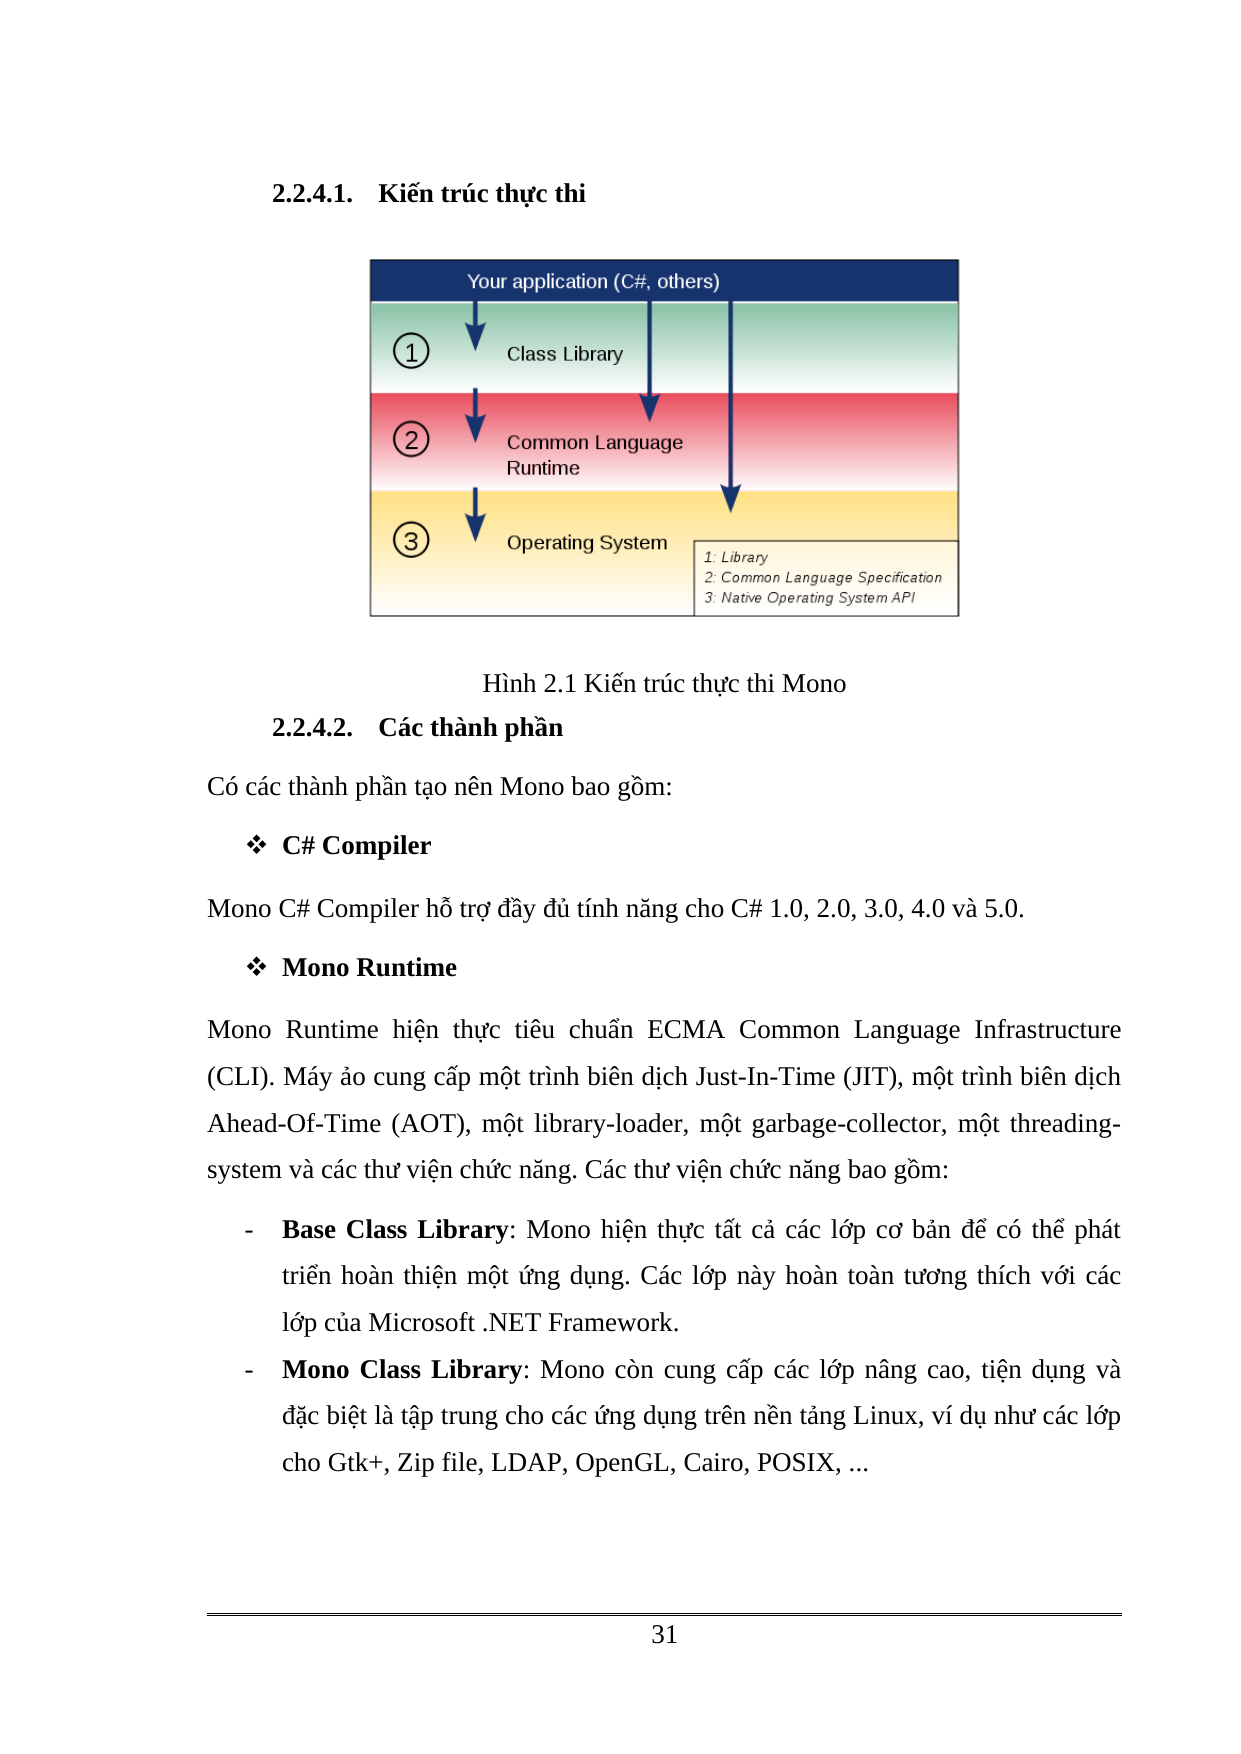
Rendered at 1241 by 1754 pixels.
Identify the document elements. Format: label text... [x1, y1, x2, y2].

picture [345, 236, 984, 640]
list C# Compiler [244, 829, 1122, 861]
list Mono Runtime [244, 951, 1122, 982]
list Base Class Library: Mono hiện thực tất cả các lớp cơ bản để có thể phát triển hoàn thiện một ứng dụng. Các lớp này hoàn toàn tương thích với các lớp của Microsoft .NET Framework. [244, 1213, 1122, 1337]
text Mono C# Compiler hỗ trợ đầy đủ tính năng cho C# 1.0, 2.0, 3.0, 4.0 và 5.0. [207, 892, 1122, 923]
text Mono Runtime hiện thực tiêu chuẩn ECMA Common Language Infrastructure (CLI). Máy ảo cung cấp một trình biên dịch Just-In-Time (JIT), một trình biên dịch Ahead-Of-Time (AOT), một library-loader, một garbage-collector, một threading-system và các thư viện chức năng. Các thư viện chức năng bao gồm: [207, 1013, 1122, 1185]
text Có các thành phần tạo nên Mono bao gồm: [207, 770, 1122, 801]
list Mono Class Library: Mono còn cung cấp các lớp nâng cao, tiện dụng và đặc biệt là tập trung cho các ứng dụng trên nền tảng Linux, ví dụ như các lớp cho Gtk+, Zip file, LDAP, OpenGL, Cairo, POSIX, ... [244, 1353, 1122, 1477]
subtitle Kiến trúc thực thi [272, 177, 1122, 208]
subtitle Các thành phần [272, 711, 1122, 742]
